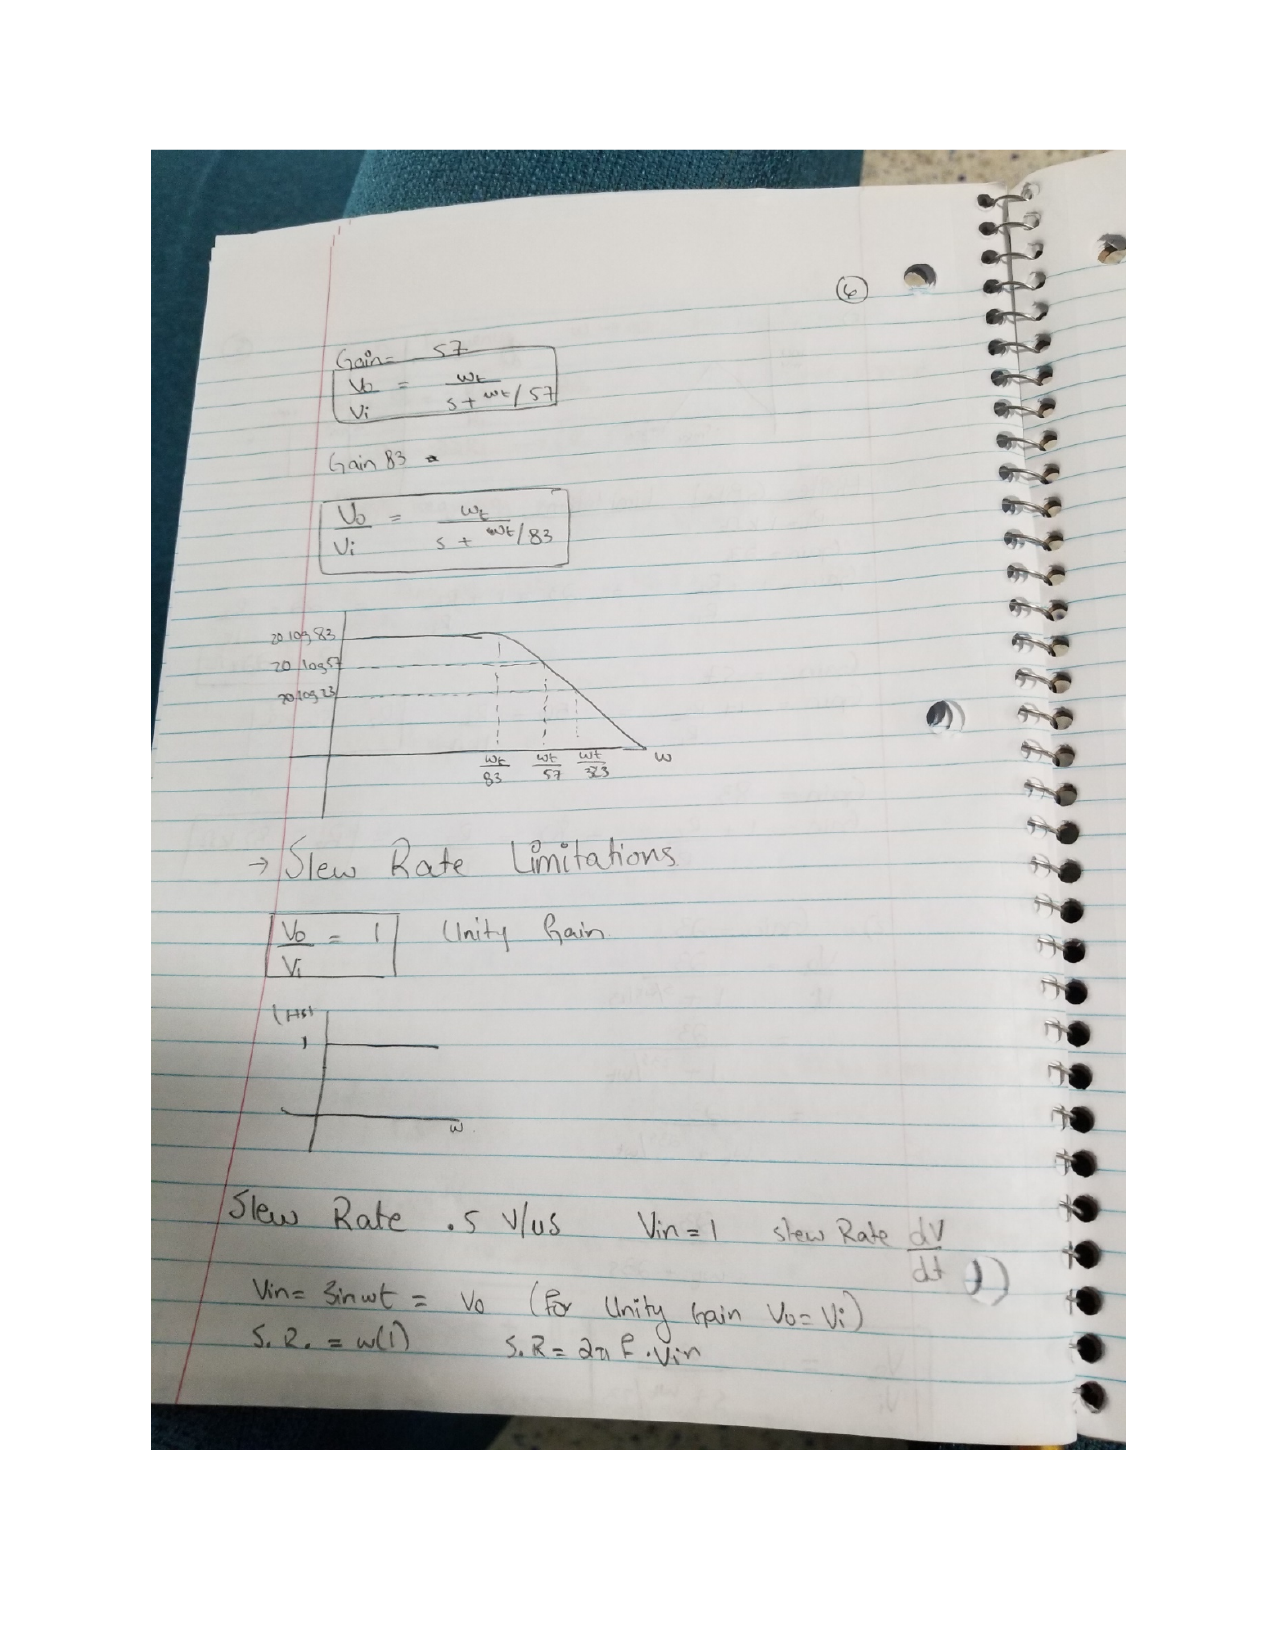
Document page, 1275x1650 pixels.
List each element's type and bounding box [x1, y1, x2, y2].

picture [152, 151, 1126, 1448]
